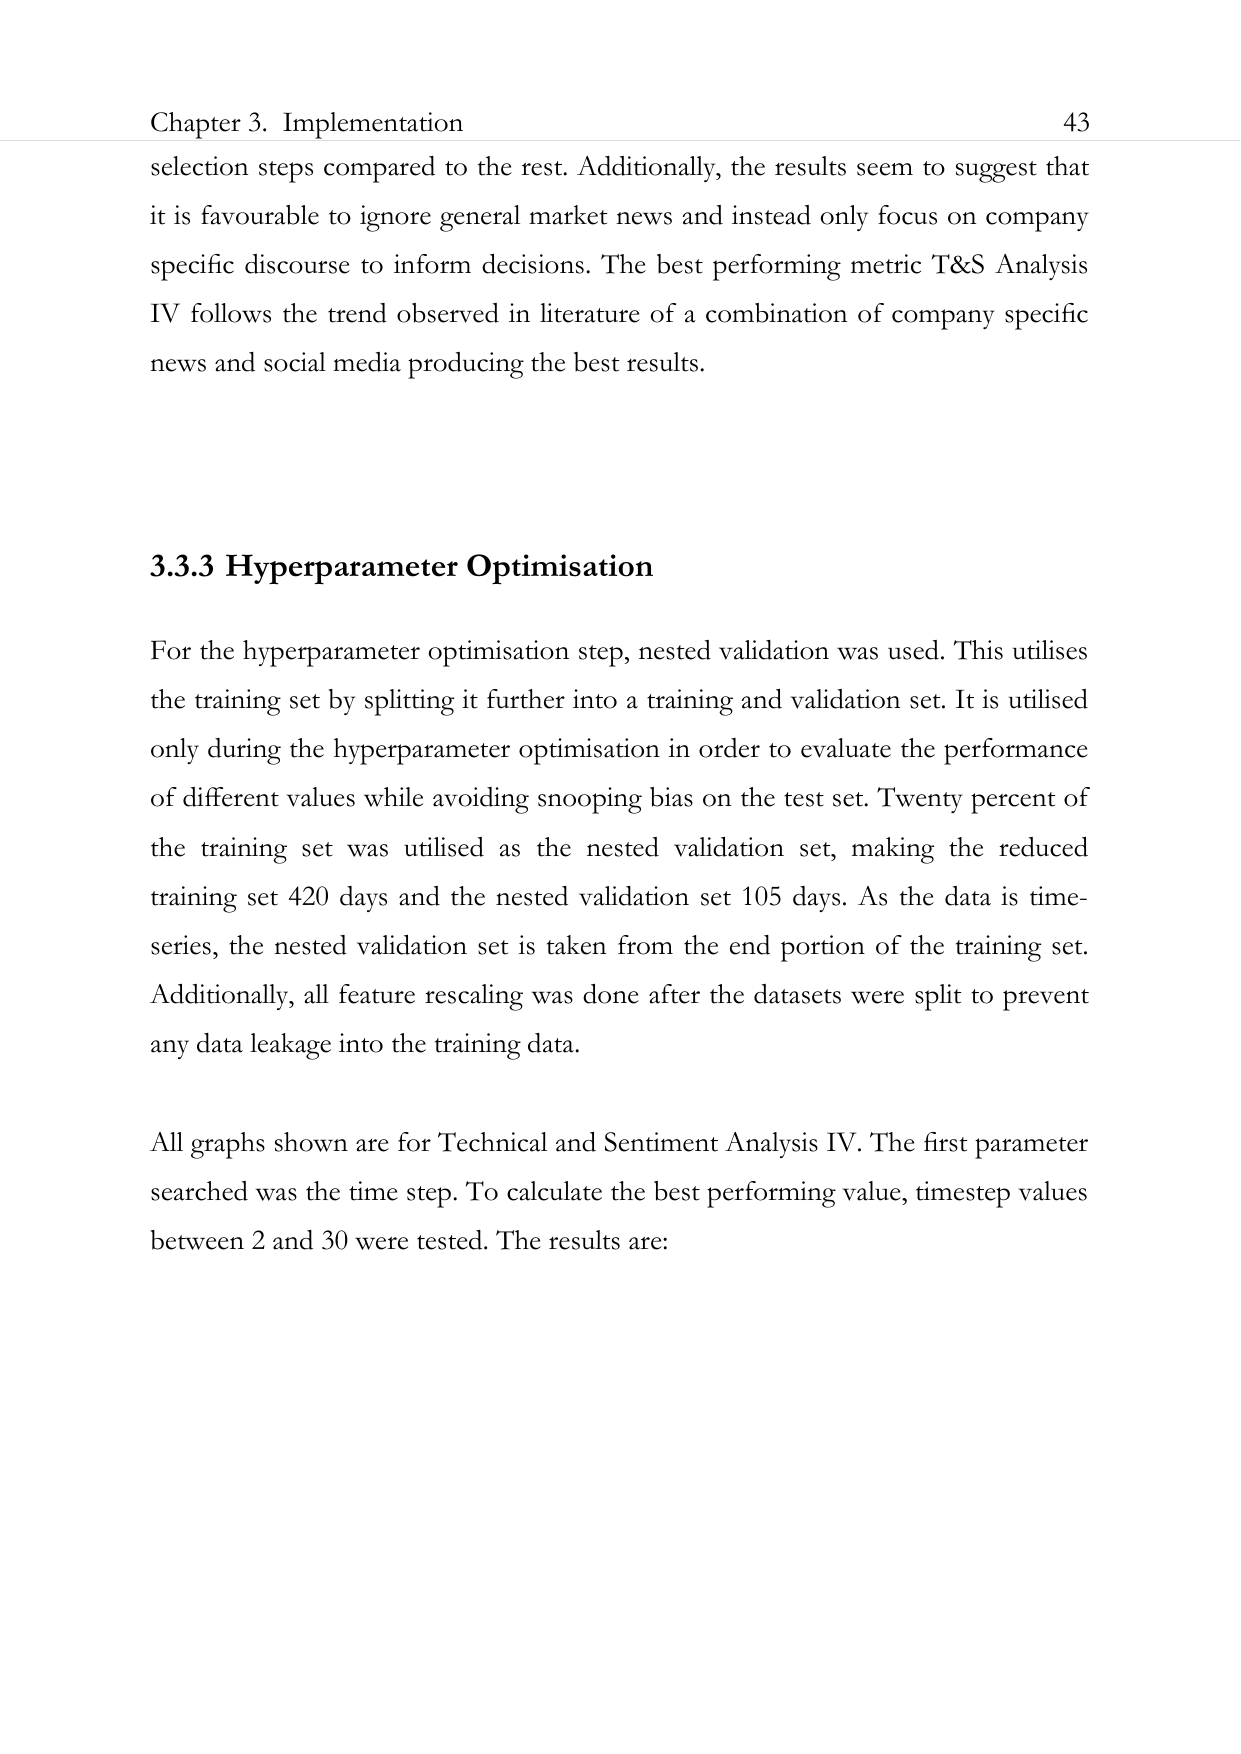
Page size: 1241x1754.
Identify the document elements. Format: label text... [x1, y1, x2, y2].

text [150, 150, 1090, 379]
text All graphs shown are for Technical and Sentiment Analysis IV. The first parameter searched was the time step. To calculate the best performing value, timestep values between 2 and 30 were tested. The results are: [150, 1126, 1090, 1257]
subtitle 3.3.3 Hyperparameter Optimisation [150, 547, 1090, 585]
text For the hyperparameter optimisation step, nested validation was used. This utilises the training set by splitting it further into a training and validation set. It is utilised only during the hyperparameter optimisation in order to evaluate the performance of different values while avoiding snooping bias on the test set. Twenty percent of the training set was utilised as the nested validation set, making the reduced training set 420 days and the nested validation set 105 days. As the data is time-series, the nested validation set is taken from the end portion of the training set. Additionally, all feature rescaling was done after the datasets were split to prevent any data leakage into the training data. [150, 634, 1090, 1060]
